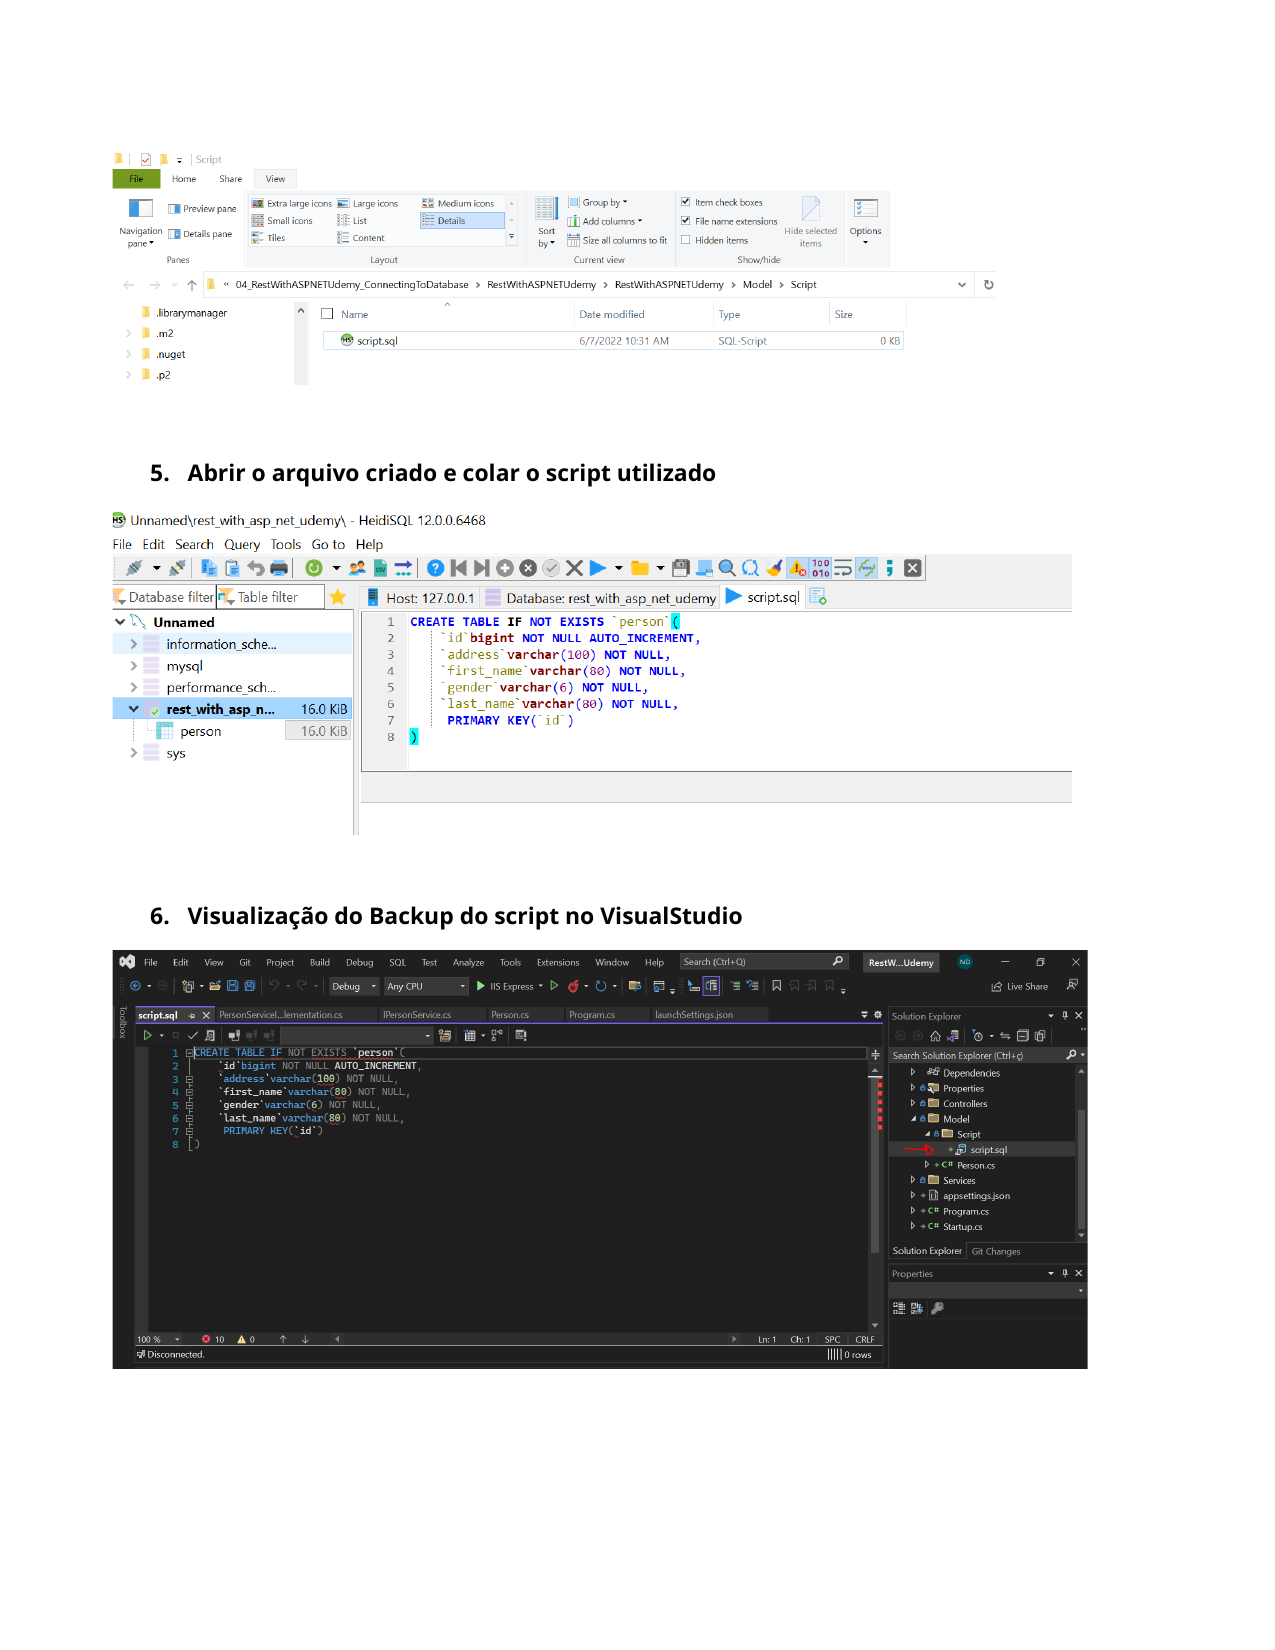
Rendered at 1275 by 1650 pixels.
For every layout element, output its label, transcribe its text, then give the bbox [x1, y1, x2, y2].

list Abrir o arquivo criado e colar o script utilizado [150, 457, 1162, 488]
picture [112, 507, 1072, 835]
picture [112, 150, 995, 385]
picture [112, 950, 1088, 1369]
list Visualização do Backup do script no VisualStudio [150, 900, 1162, 931]
